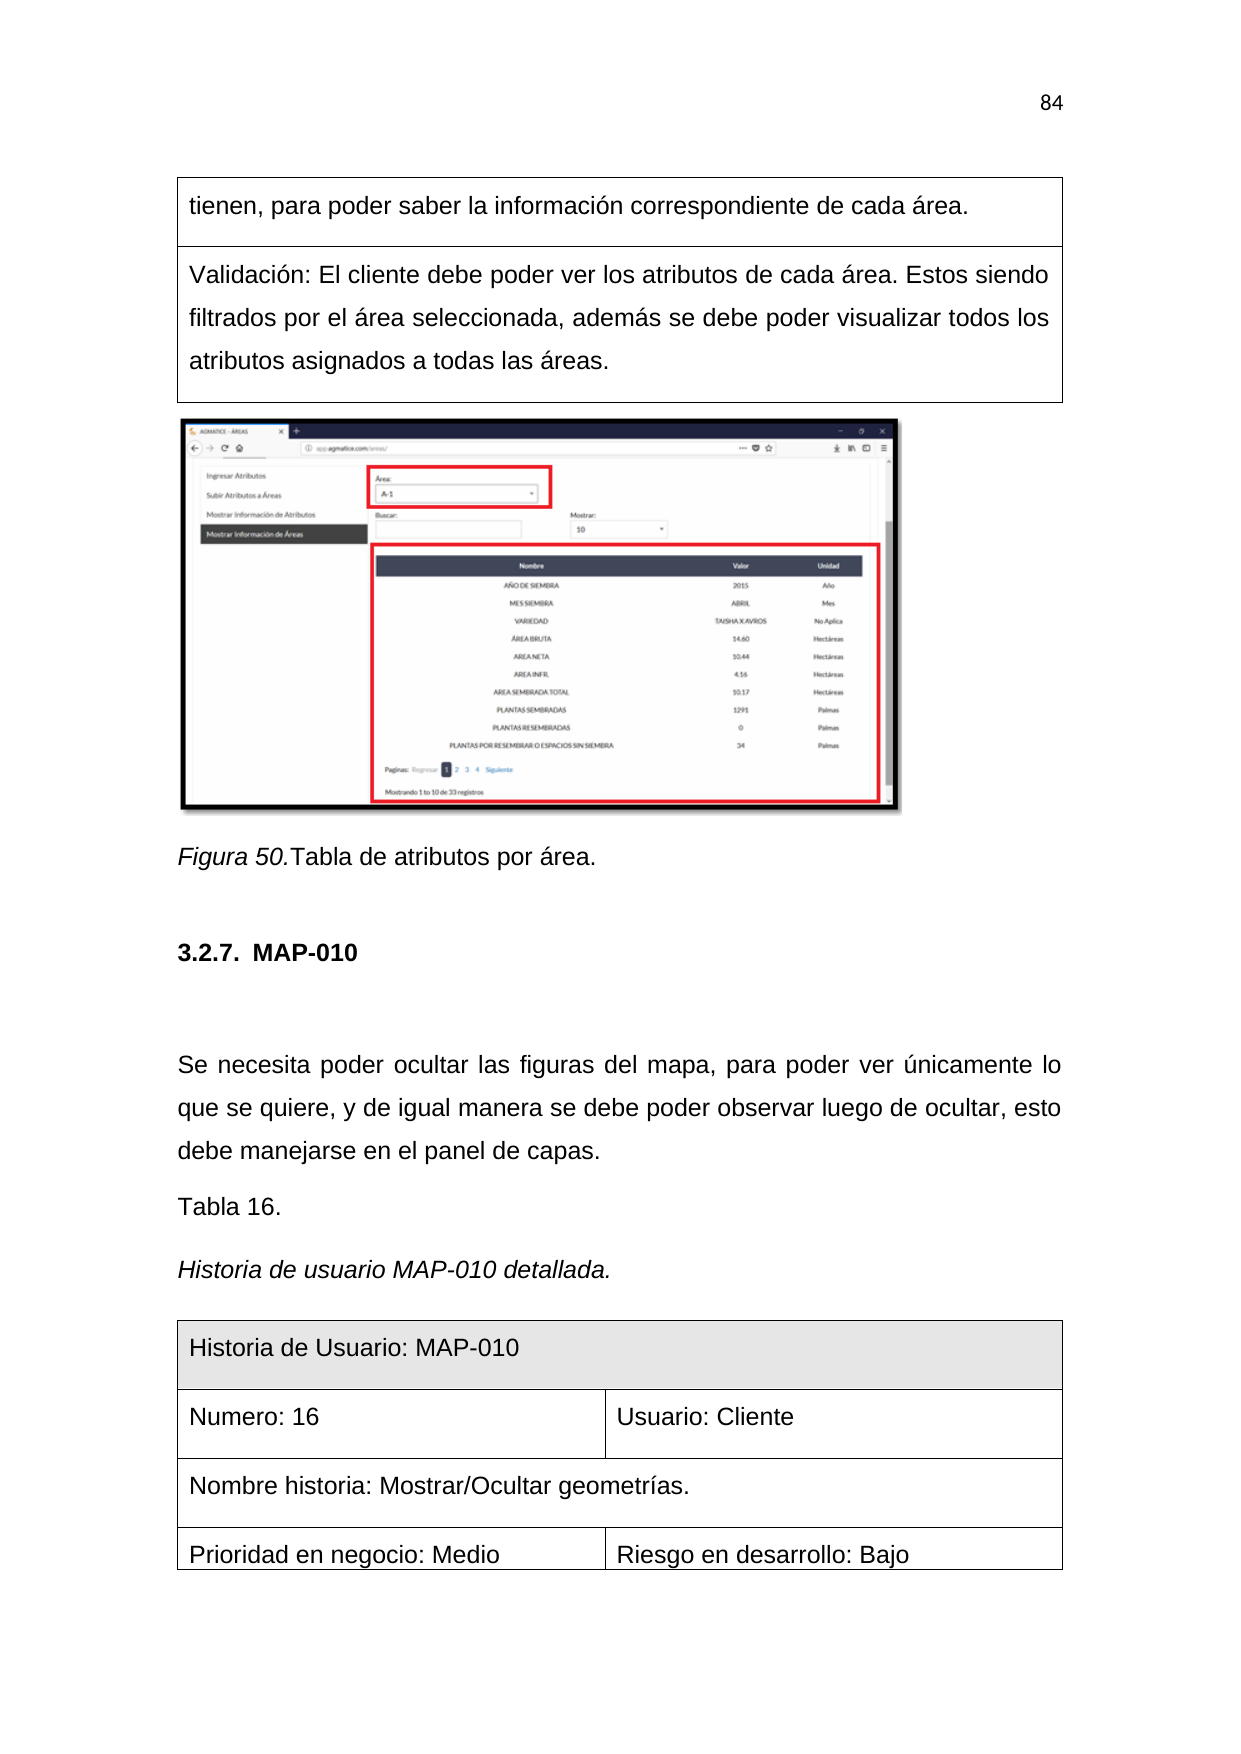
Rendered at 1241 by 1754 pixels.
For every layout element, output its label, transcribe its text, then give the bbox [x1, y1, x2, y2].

table_cell Nombre historia: Mostrar/Ocultar geometrías. [178, 1459, 1062, 1527]
text Figura 50.Tabla de atributos por área. [177, 842, 1063, 871]
text Se necesita poder ocultar las figuras del mapa, para poder ver únicamente lo que se quiere, y de igual manera se debe poder observar luego de ocultar, esto debe manejarse en el panel de capas. [177, 1050, 1063, 1165]
table_cell Numero: 16 [178, 1390, 605, 1458]
subtitle MAP-010 [177, 938, 1063, 967]
text Historia de usuario MAP-010 detallada. [177, 1256, 1063, 1284]
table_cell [606, 1528, 1062, 1569]
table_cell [178, 1528, 605, 1569]
table_cell Validación: El cliente debe poder ver los atributos de cada área. Estos siendo filtrados por el área seleccionada, además se debe poder visualizar todos los atributos asignados a todas las áreas. [178, 247, 1062, 402]
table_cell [178, 178, 1062, 246]
picture [177, 415, 903, 816]
table_cell Usuario: Cliente [606, 1390, 1062, 1458]
table_header Historia de Usuario: MAP-010 [178, 1321, 1062, 1388]
